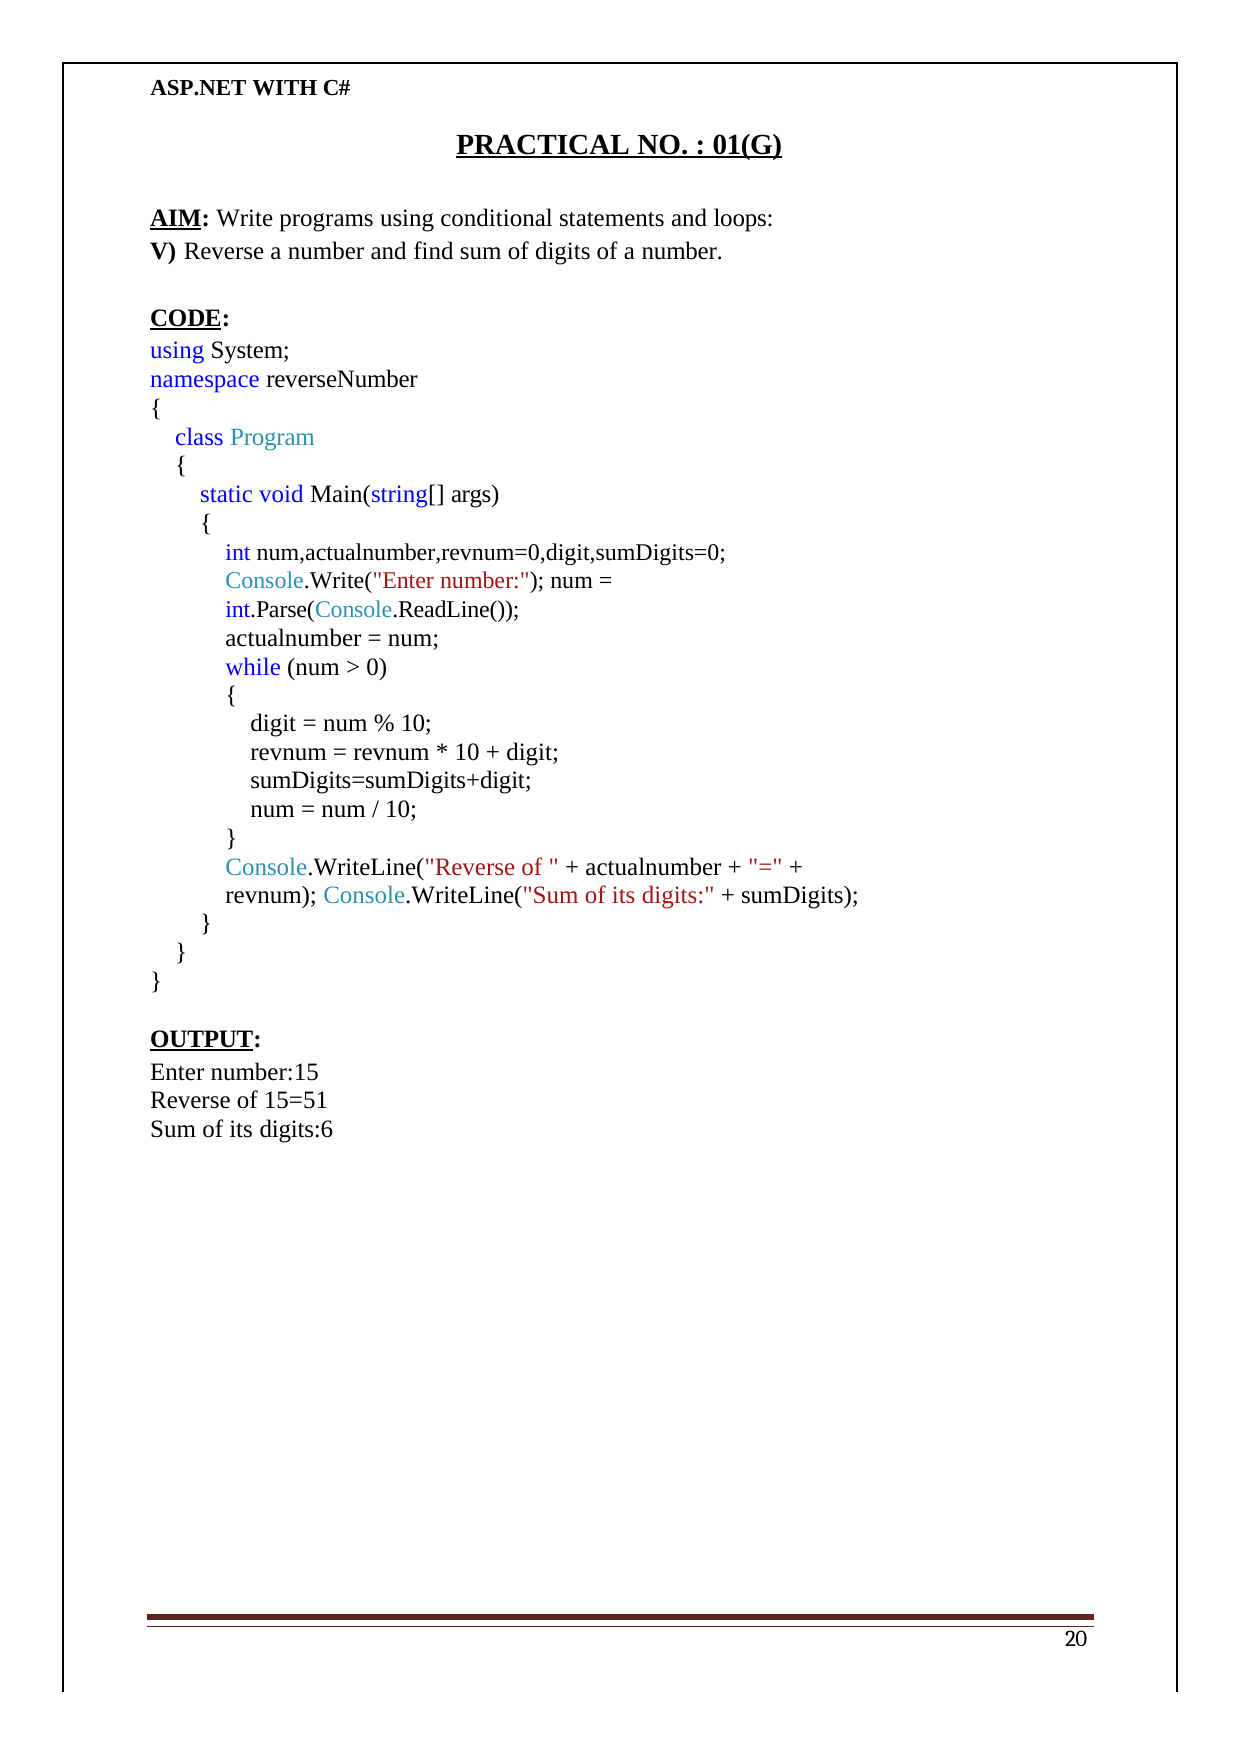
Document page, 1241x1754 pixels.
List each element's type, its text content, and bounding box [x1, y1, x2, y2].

text { [200, 508, 1201, 537]
text actualnumber = num; while (num > 0) [225, 623, 465, 681]
text static void Main(string[] args) [200, 479, 1201, 508]
text Enter number:15 Reverse of 15=51 Sum of its digits:6 [150, 1057, 334, 1143]
text digit = num % 10; [250, 709, 1201, 737]
text CODE: [150, 303, 1201, 332]
text } [200, 908, 1201, 937]
text } [225, 823, 1201, 852]
text namespace reverseNumber [150, 364, 1201, 393]
text Console.WriteLine("Reverse of " + actualnumber + "=" + revnum); Console.WriteLine("Sum of its digits:" + sumDigits); [225, 853, 878, 908]
text { [225, 681, 1201, 709]
text } [175, 937, 1201, 966]
text } [150, 966, 1201, 995]
text { [175, 451, 1201, 479]
list Reverse a number and find sum of digits of a number. [150, 236, 1201, 265]
text revnum = revnum * 10 + digit; sumDigits=sumDigits+digit; num = num / 10; [250, 737, 570, 823]
text AIM: Write programs using conditional statements and loops: [150, 203, 1201, 232]
text OUTPUT: [150, 1024, 1201, 1053]
text class Program [175, 422, 1201, 451]
text { [150, 393, 1201, 422]
text int num,actualnumber,revnum=0,digit,sumDigits=0; Console.Write("Enter number:"); num = int.Parse(Console.ReadLine()); [225, 538, 728, 622]
text using System; [150, 335, 1201, 364]
